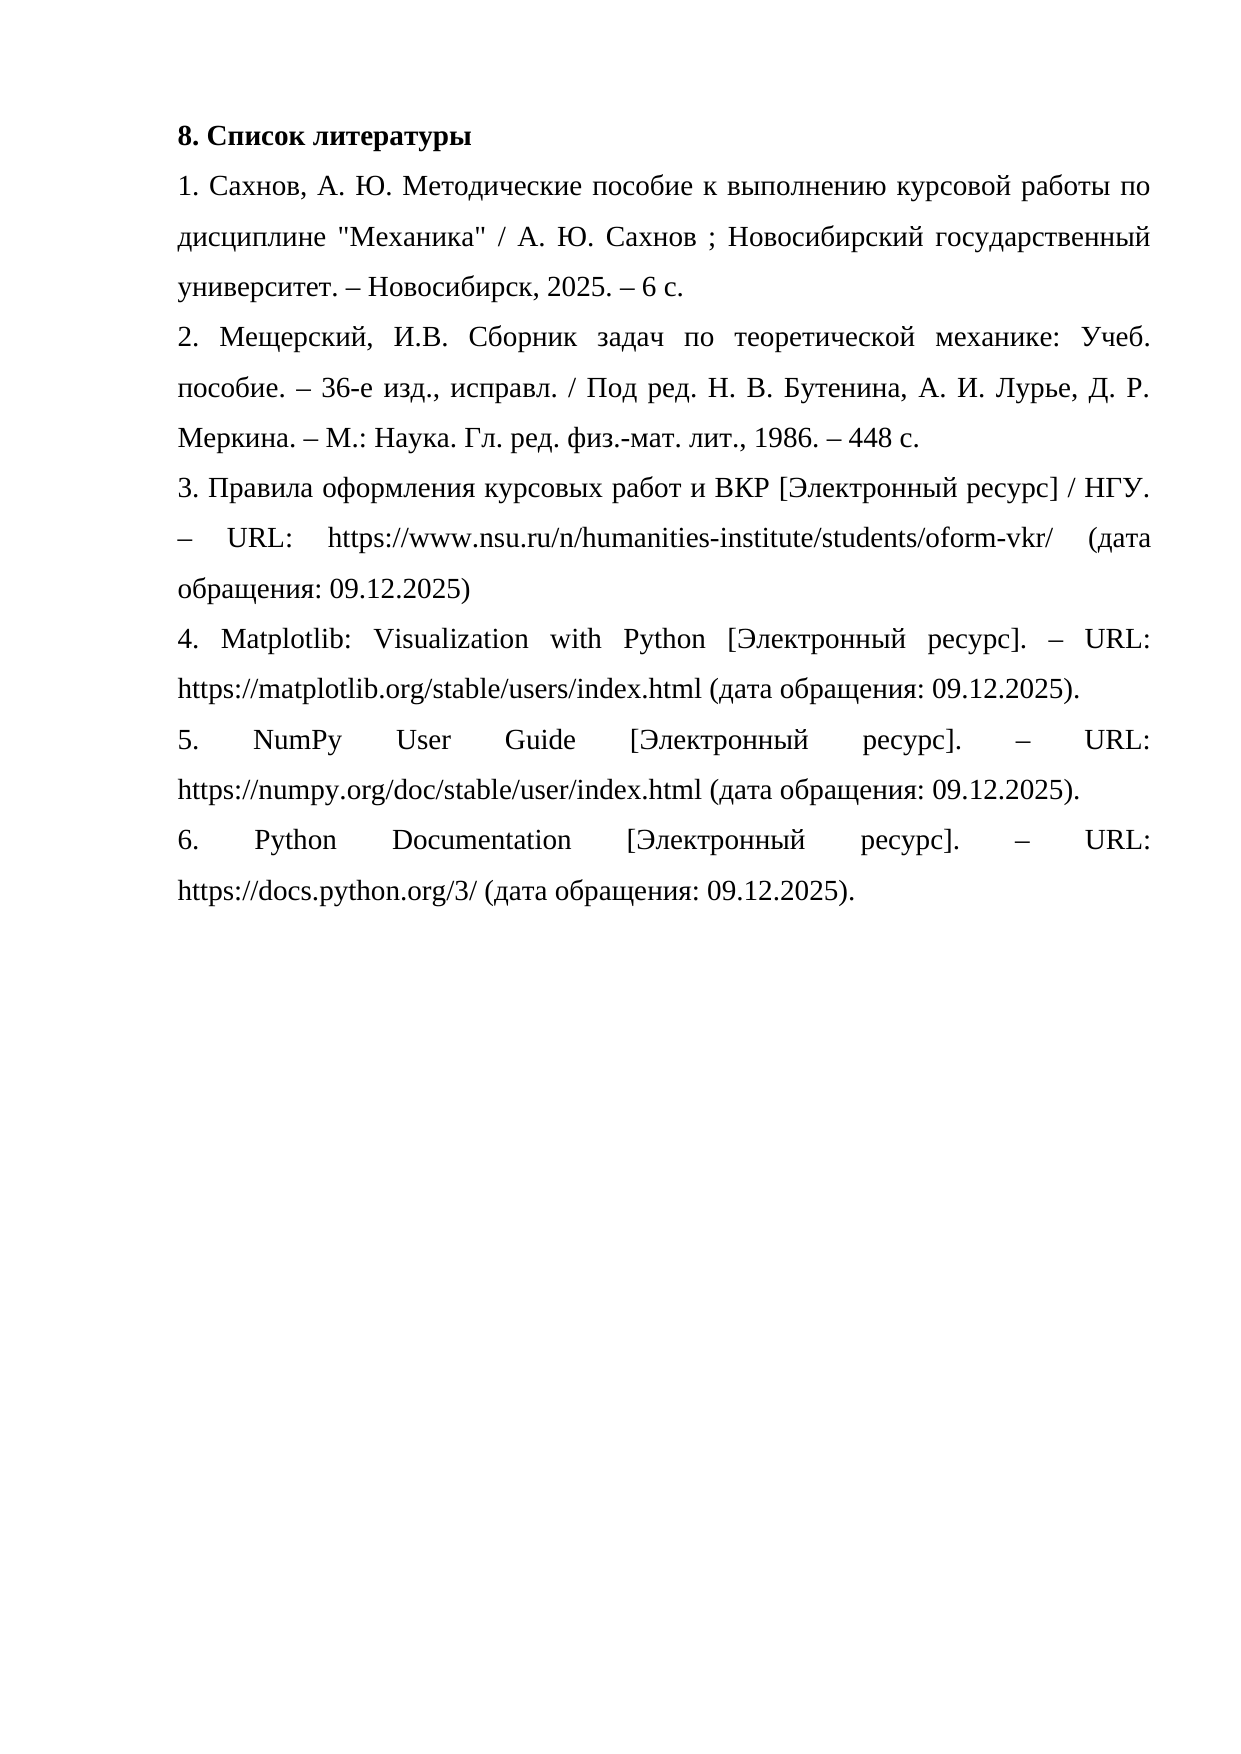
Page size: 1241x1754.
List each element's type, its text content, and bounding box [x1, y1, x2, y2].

text 2. Мещерский, И.В. Сборник задач по теоретической механике: Учеб. пособие. – 36-е изд., исправл. / Под ред. Н. В. Бутенина, А. И. Лурье, Д. Р. Меркина. – М.: Наука. Гл. ред. физ.-мат. лит., 1986. – 448 с. [177, 319, 1152, 453]
text 1. Сахнов, А. Ю. Методические пособие к выполнению курсовой работы по дисциплине "Механика" / А. Ю. Сахнов ; Новосибирский государственный университет. – Новосибирск, 2025. – 6 с. [177, 168, 1152, 303]
text 6. Python Documentation [Электронный ресурс]. – URL: https://docs.python.org/3/ (дата обращения: 09.12.2025). [177, 822, 1152, 906]
text 4. Matplotlib: Visualization with Python [Электронный ресурс]. – URL: https://matplotlib.org/stable/users/index.html (дата обращения: 09.12.2025). [177, 621, 1152, 705]
text 8. Список литературы [177, 118, 1152, 152]
text 3. Правила оформления курсовых работ и ВКР [Электронный ресурс] / НГУ. – URL: https://www.nsu.ru/n/humanities-institute/students/oform-vkr/ (дата обращения: 09.12.2025) [177, 470, 1152, 604]
text 5. NumPy User Guide [Электронный ресурс]. – URL: https://numpy.org/doc/stable/user/index.html (дата обращения: 09.12.2025). [177, 722, 1152, 806]
